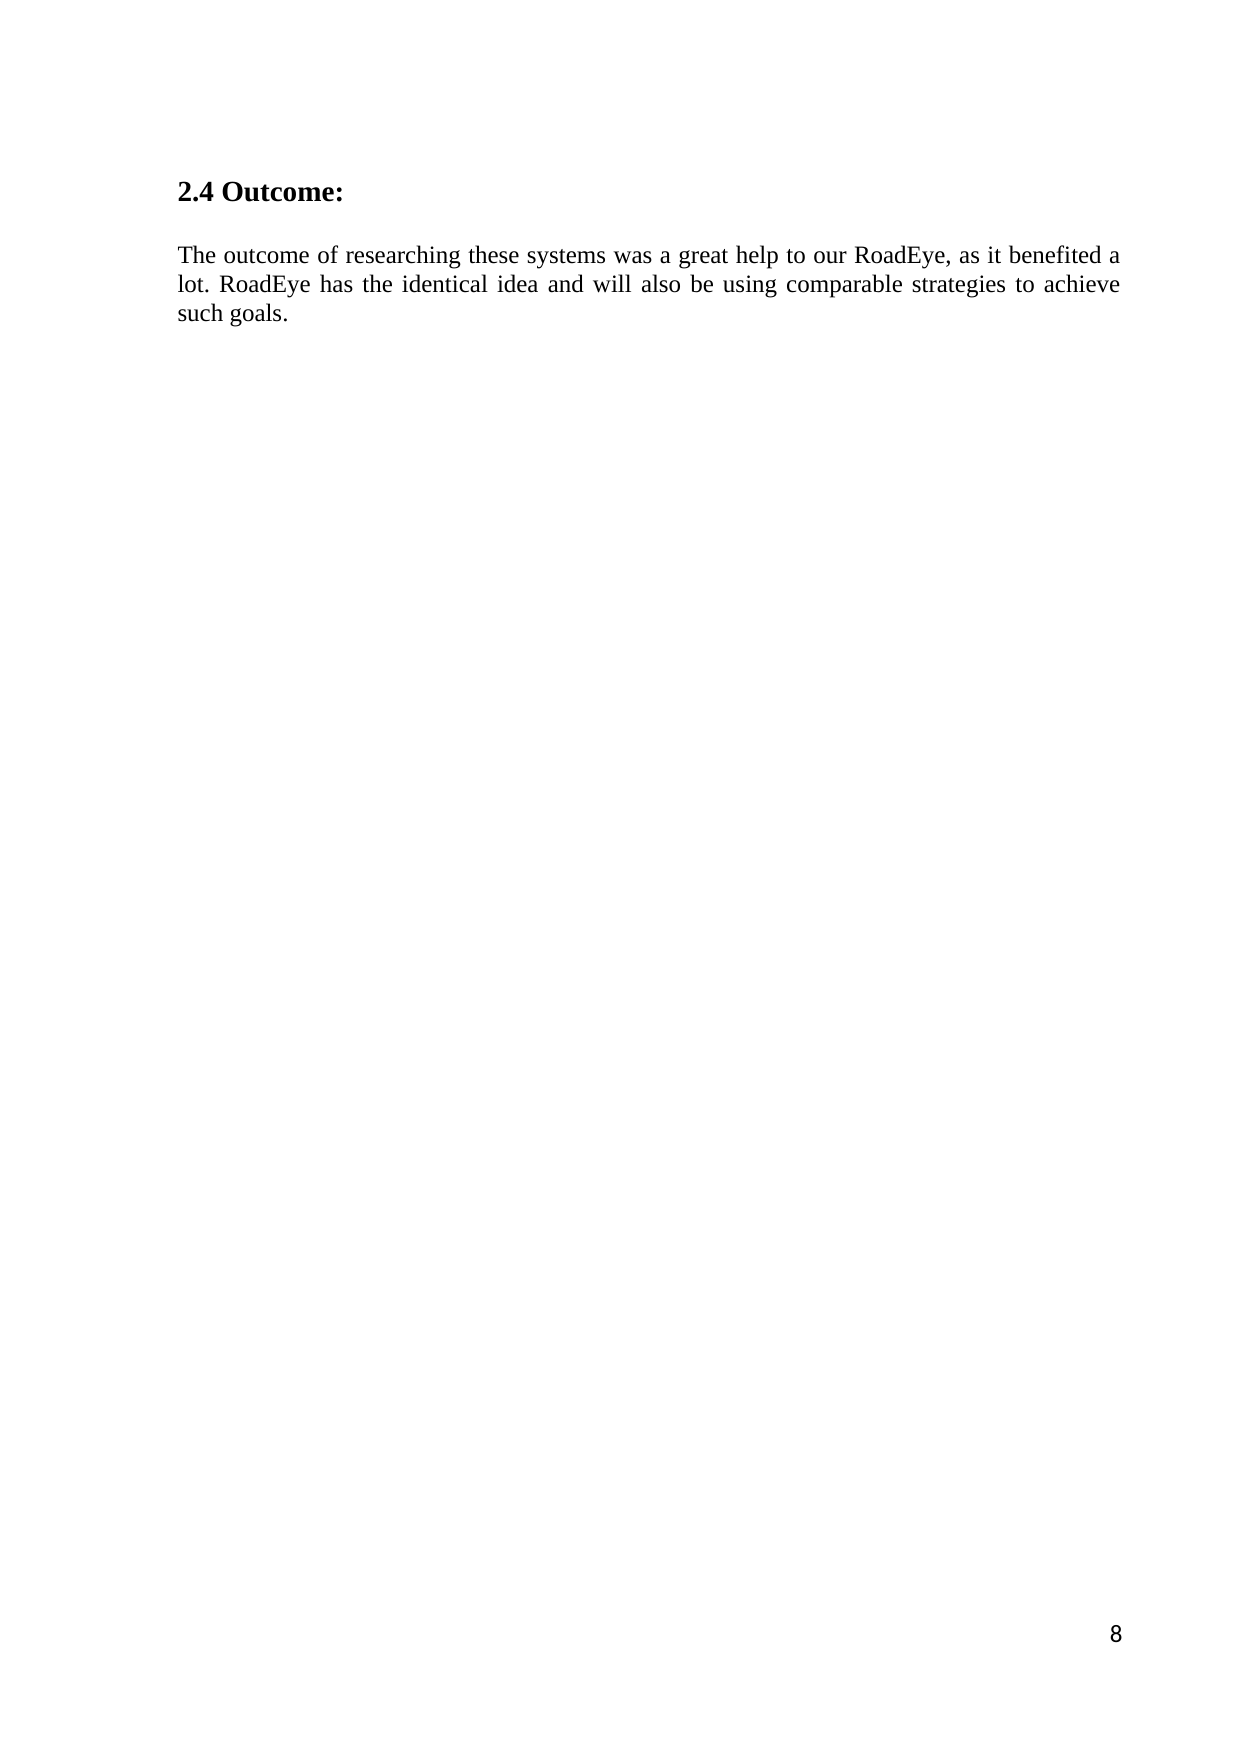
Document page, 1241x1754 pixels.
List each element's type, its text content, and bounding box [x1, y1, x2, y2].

text The outcome of researching these systems was a great help to our RoadEye, as it benefited a lot. RoadEye has the identical idea and will also be using comparable strategies to achieve such goals. [177, 240, 1122, 327]
subtitle 2.4 Outcome: [177, 174, 1122, 208]
